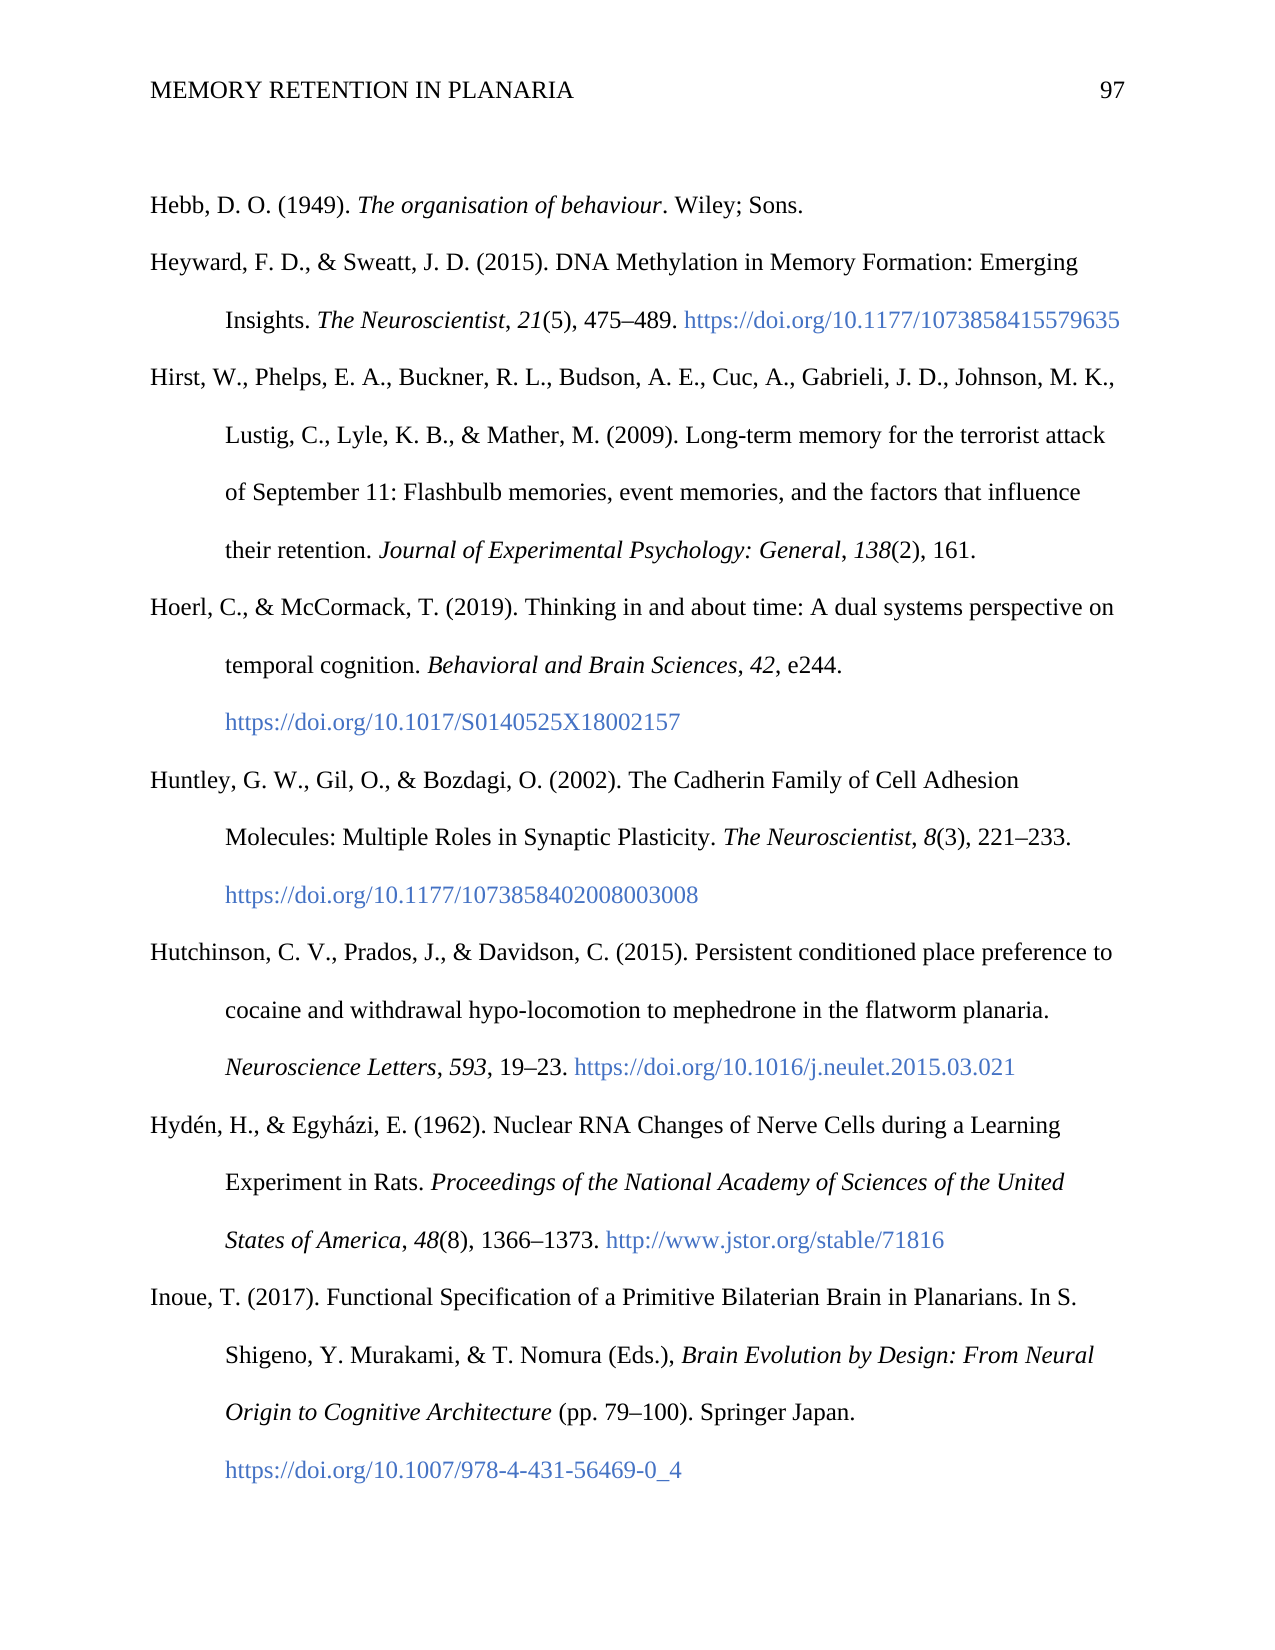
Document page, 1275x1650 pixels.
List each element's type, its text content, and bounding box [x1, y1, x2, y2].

text Hutchinson, C. V., Prados, J., & Davidson, C. (2015). Persistent conditioned place preference to cocaine and withdrawal hypo-locomotion to mephedrone in the flatworm planaria. Neuroscience Letters, 593, 19–23. https://doi.org/10.1016/j.neulet.2015.03.021 [150, 937, 1125, 1081]
text Huntley, G. W., Gil, O., & Bozdagi, O. (2002). The Cadherin Family of Cell Adhesion Molecules: Multiple Roles in Synaptic Plasticity. The Neuroscientist, 8(3), 221–233. https://doi.org/10.1177/1073858402008003008 [150, 765, 1125, 909]
text Hoerl, C., & McCormack, T. (2019). Thinking in and about time: A dual systems perspective on temporal cognition. Behavioral and Brain Sciences, 42, e244. https://doi.org/10.1017/S0140525X18002157 [150, 592, 1125, 736]
text Hirst, W., Phelps, E. A., Buckner, R. L., Budson, A. E., Cuc, A., Gabrieli, J. D., Johnson, M. K., Lustig, C., Lyle, K. B., & Mather, M. (2009). Long-term memory for the terrorist attack of September 11: Flashbulb memories, event memories, and the factors that influence their retention. Journal of Experimental Psychology: General, 138(2), 161. [150, 362, 1125, 564]
text Hebb, D. O. (1949). The organisation of behaviour. Wiley; Sons. [150, 190, 1125, 219]
text Heyward, F. D., & Sweatt, J. D. (2015). DNA Methylation in Memory Formation: Emerging Insights. The Neuroscientist, 21(5), 475–489. https://doi.org/10.1177/1073858415579635 [150, 247, 1125, 334]
text Hydén, H., & Egyházi, E. (1962). Nuclear RNA Changes of Nerve Cells during a Learning Experiment in Rats. Proceedings of the National Academy of Sciences of the United States of America, 48(8), 1366–1373. http://www.jstor.org/stable/71816 [150, 1110, 1125, 1254]
text Inoue, T. (2017). Functional Specification of a Primitive Bilaterian Brain in Planarians. In S. Shigeno, Y. Murakami, & T. Nomura (Eds.), Brain Evolution by Design: From Neural Origin to Cognitive Architecture (pp. 79–100). Springer Japan. https://doi.org/10.1007/978-4-431-56469-0_4 [150, 1282, 1125, 1484]
